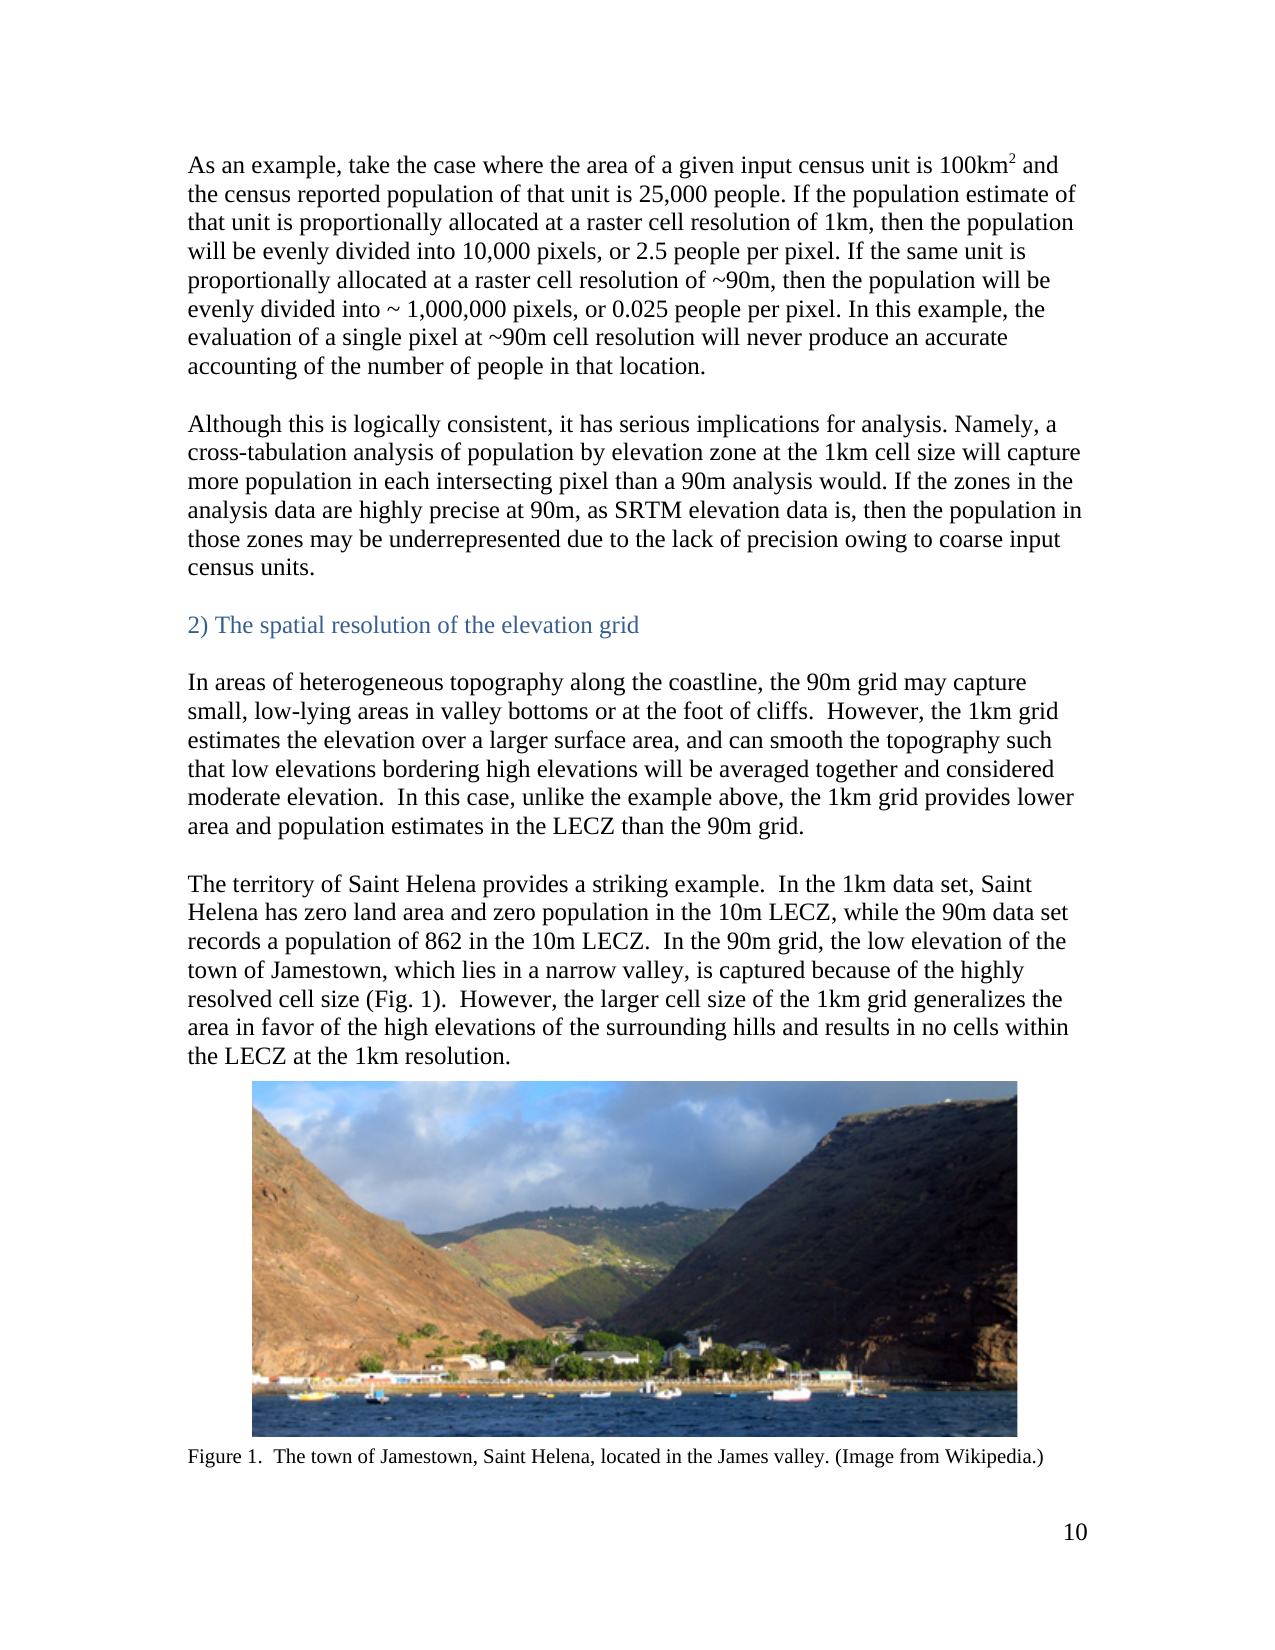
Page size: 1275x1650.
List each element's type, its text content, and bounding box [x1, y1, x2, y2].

text 2) The spatial resolution of the elevation grid [187, 610, 1087, 639]
text Although this is logically consistent, it has serious implications for analysis. Namely, a cross-tabulation analysis of population by elevation zone at the 1km cell size will capture more population in each intersecting pixel than a 90m analysis would. If the zones in the analysis data are highly precise at 90m, as SRTM elevation data is, then the population in those zones may be underrepresented due to the lack of precision owing to coarse input census units. [187, 409, 1087, 581]
text The territory of Saint Helena provides a striking example. In the 1km data set, Saint Helena has zero land area and zero population in the 10m LECZ, while the 90m data set records a population of 862 in the 10m LECZ. In the 90m grid, the low elevation of the town of Jamestown, which lies in a narrow valley, is captured because of the highly resolved cell size (Fig. 1). However, the larger cell size of the 1km grid generalizes the area in favor of the high elevations of the surrounding hills and results in no cells within the LECZ at the 1km resolution. [187, 869, 1087, 1070]
text In areas of heterogeneous topography along the coastline, the 90m grid may capture small, low-lying areas in valley bottoms or at the foot of cliffs. However, the 1km grid estimates the elevation over a larger surface area, and can smooth the topography such that low elevations bordering high elevations will be averaged together and considered moderate elevation. In this case, unlike the example above, the 1km grid provides lower area and population estimates in the LECZ than the 90m grid. [187, 667, 1087, 840]
text Figure 1. The town of Jamestown, Saint Helena, located in the James valley. (Image from Wikipedia.) [187, 1444, 1087, 1468]
text As an example, take the case where the area of a given input census unit is 100km2 and the census reported population of that unit is 25,000 people. If the population estimate of that unit is proportionally allocated at a raster cell resolution of 1km, then the population will be evenly divided into 10,000 pixels, or 2.5 people per pixel. If the same unit is proportionally allocated at a raster cell resolution of ~90m, then the population will be evenly divided into ~ 1,000,000 pixels, or 0.025 people per pixel. In this example, the evaluation of a single pixel at ~90m cell resolution will never produce an accurate accounting of the number of people in that location. [187, 150, 1087, 380]
